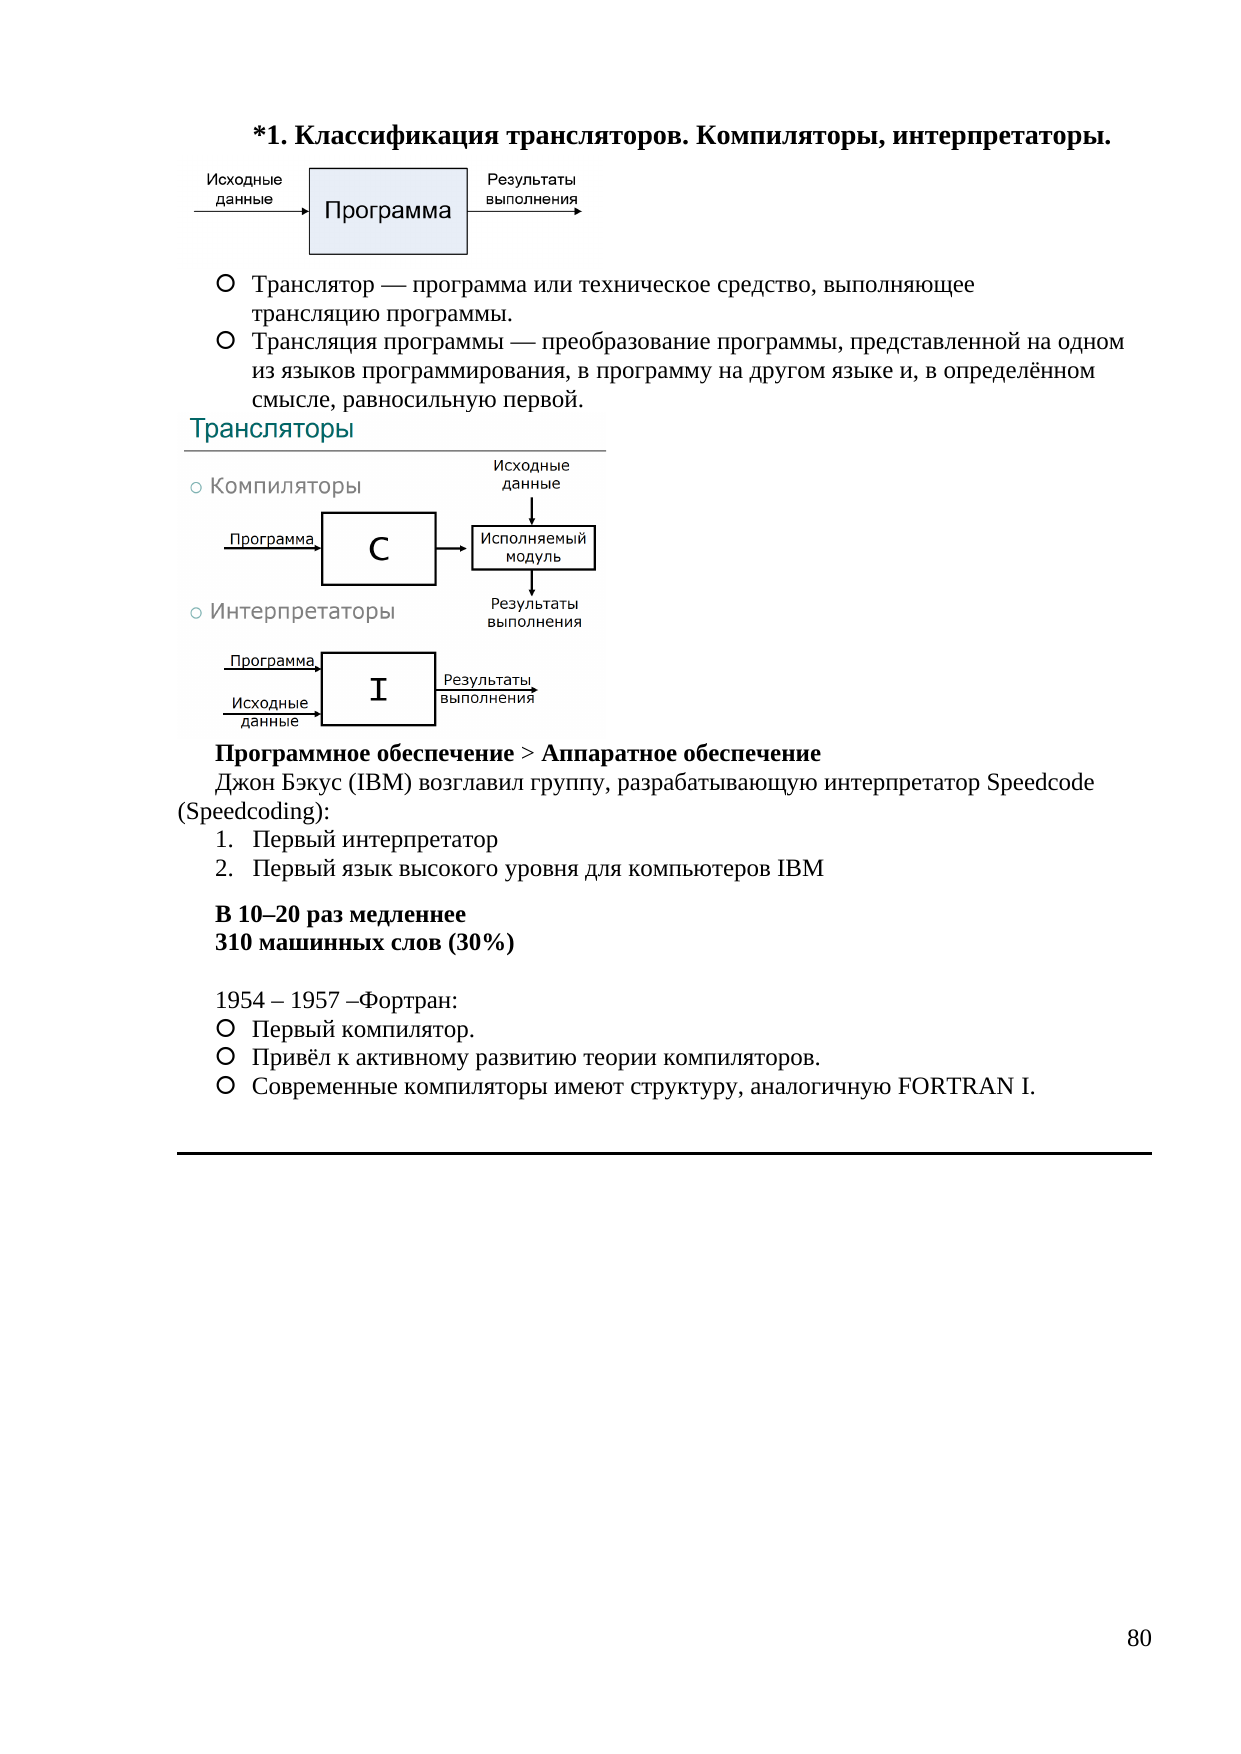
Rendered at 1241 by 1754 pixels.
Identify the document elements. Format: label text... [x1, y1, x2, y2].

list Первый язык высокого уровня для компьютеров IBM [215, 853, 1152, 882]
list Первый интерпретатор [215, 824, 1152, 853]
text 1954 – 1957 –Фортран: [215, 985, 1152, 1014]
text 310 машинных слов (30%) [215, 927, 1152, 956]
text Джон Бэкус (IBM) возглавил группу, разрабатывающую интерпретатор Speedcode (Speedcoding): [177, 767, 1152, 824]
list Современные компиляторы имеют структуру, аналогичную FORTRAN I. [214, 1071, 1152, 1100]
list Транслятор — программа или техническое средство, выполняющее трансляцию программы. [214, 269, 1152, 326]
picture [177, 155, 604, 269]
picture [177, 412, 607, 739]
subtitle *1. Классификация трансляторов. Компиляторы, интерпретаторы. [252, 118, 1152, 151]
list Первый компилятор. [214, 1014, 1152, 1042]
text Программное обеспечение > Аппаратное обеспечение [177, 738, 1152, 767]
text В 10–20 раз медленнее [215, 899, 1152, 927]
list Трансляция программы — преобразование программы, представленной на одном из языков программирования, в программу на другом языке и, в определённом смысле, равносильную первой. [214, 326, 1152, 413]
list Привёл к активному развитию теории компиляторов. [214, 1042, 1152, 1071]
